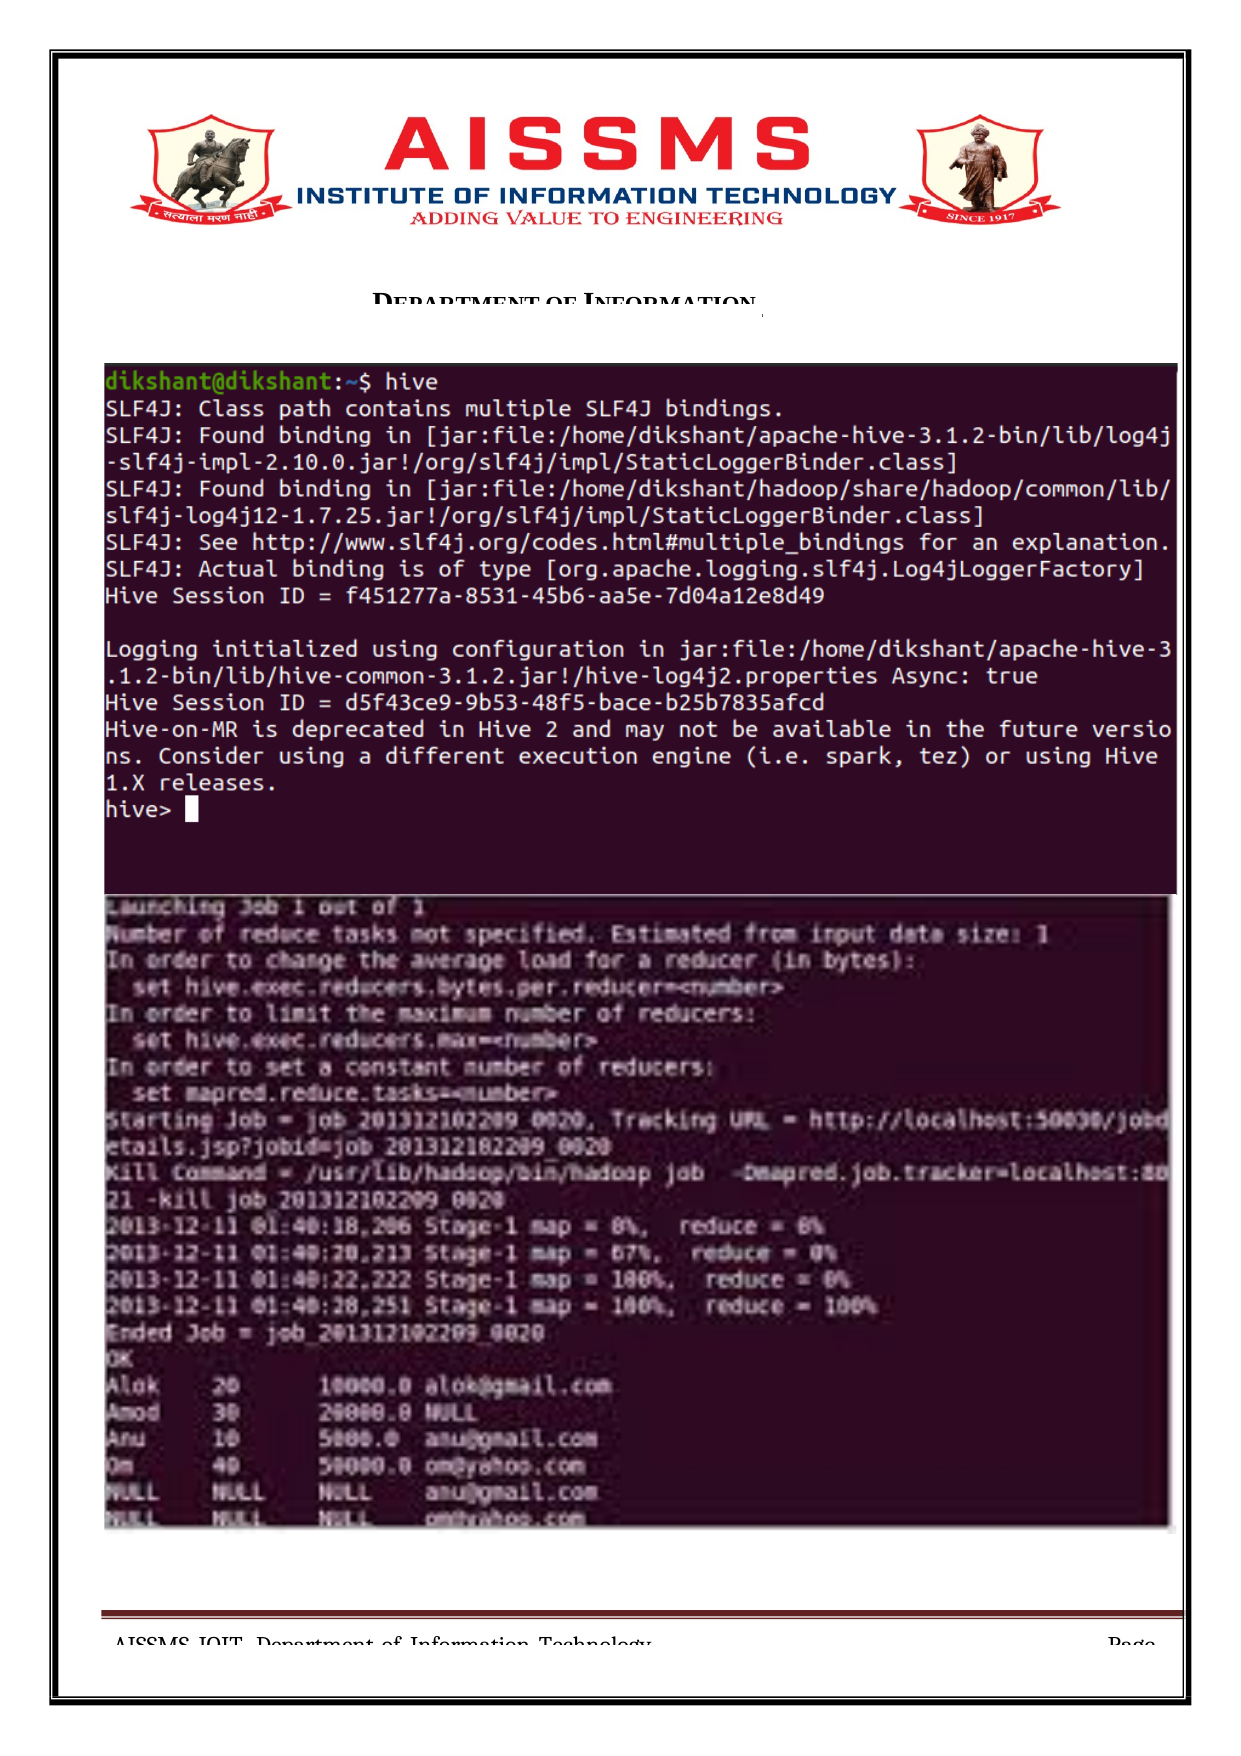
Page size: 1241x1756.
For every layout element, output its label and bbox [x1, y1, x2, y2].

picture [129, 114, 1062, 226]
picture [104, 363, 1178, 1534]
